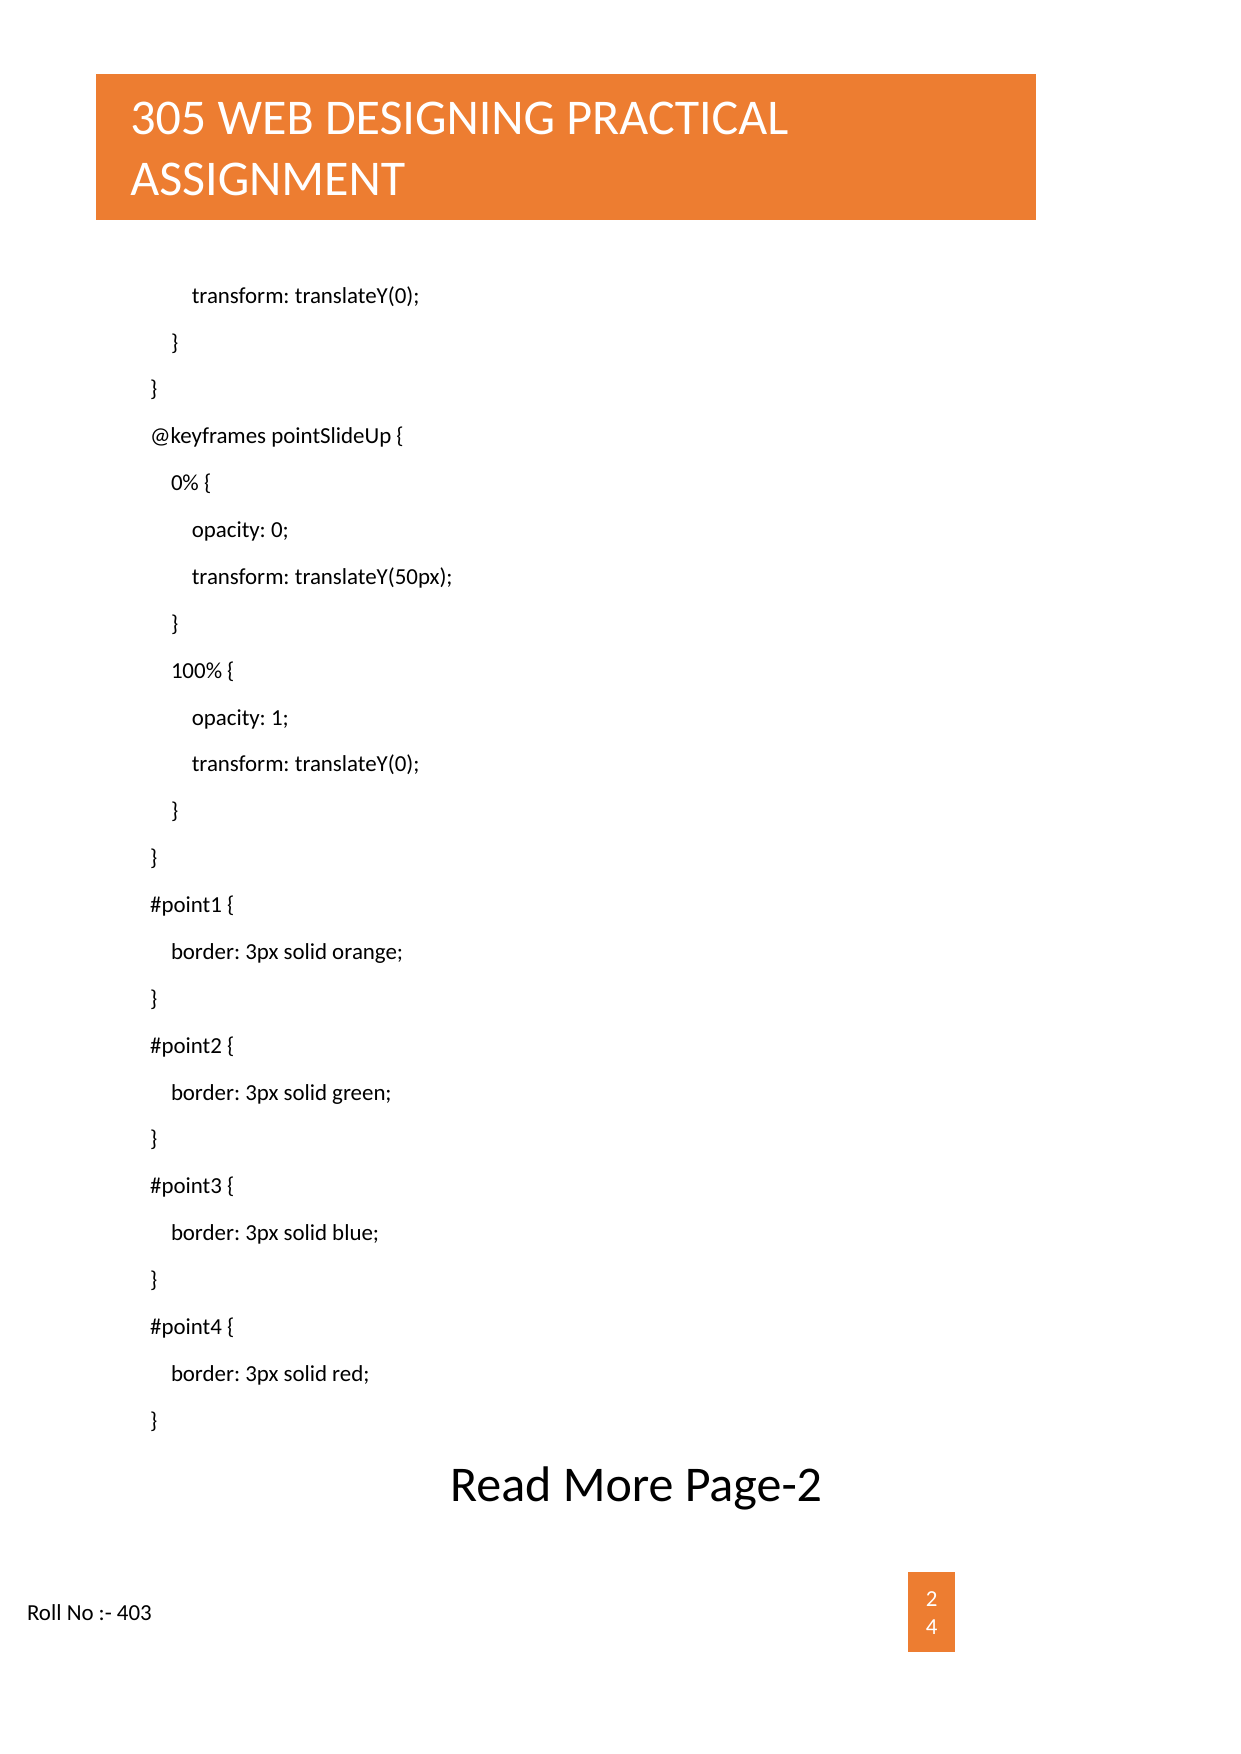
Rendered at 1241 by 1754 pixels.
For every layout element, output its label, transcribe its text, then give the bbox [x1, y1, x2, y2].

text #point2 { [150, 1031, 1090, 1059]
text border: 3px solid green; [150, 1078, 1090, 1106]
text #point1 { [150, 890, 1090, 918]
text @keyframes pointSlideUp { [150, 421, 1090, 449]
text } [150, 1265, 1090, 1293]
text transform: translateY(50px); [150, 562, 1090, 590]
text } [150, 1406, 1090, 1434]
text } [150, 843, 1090, 871]
text 100% { [150, 656, 1090, 684]
text } [150, 1124, 1090, 1153]
text #point4 { [150, 1312, 1090, 1340]
text border: 3px solid blue; [150, 1218, 1090, 1246]
text border: 3px solid red; [150, 1359, 1090, 1387]
text border: 3px solid orange; [150, 937, 1090, 965]
text 0% { [150, 468, 1090, 496]
text transform: translateY(0); [150, 749, 1090, 778]
text } [150, 374, 1090, 403]
text } [150, 609, 1090, 637]
text } [150, 984, 1090, 1012]
text opacity: 1; [150, 703, 1090, 731]
text opacity: 0; [150, 515, 1090, 543]
text #point3 { [150, 1171, 1090, 1199]
text Read More Page-2 [375, 1453, 1090, 1514]
text } [150, 796, 1090, 824]
text transform: translateY(0); [150, 281, 1090, 309]
text } [150, 328, 1090, 356]
